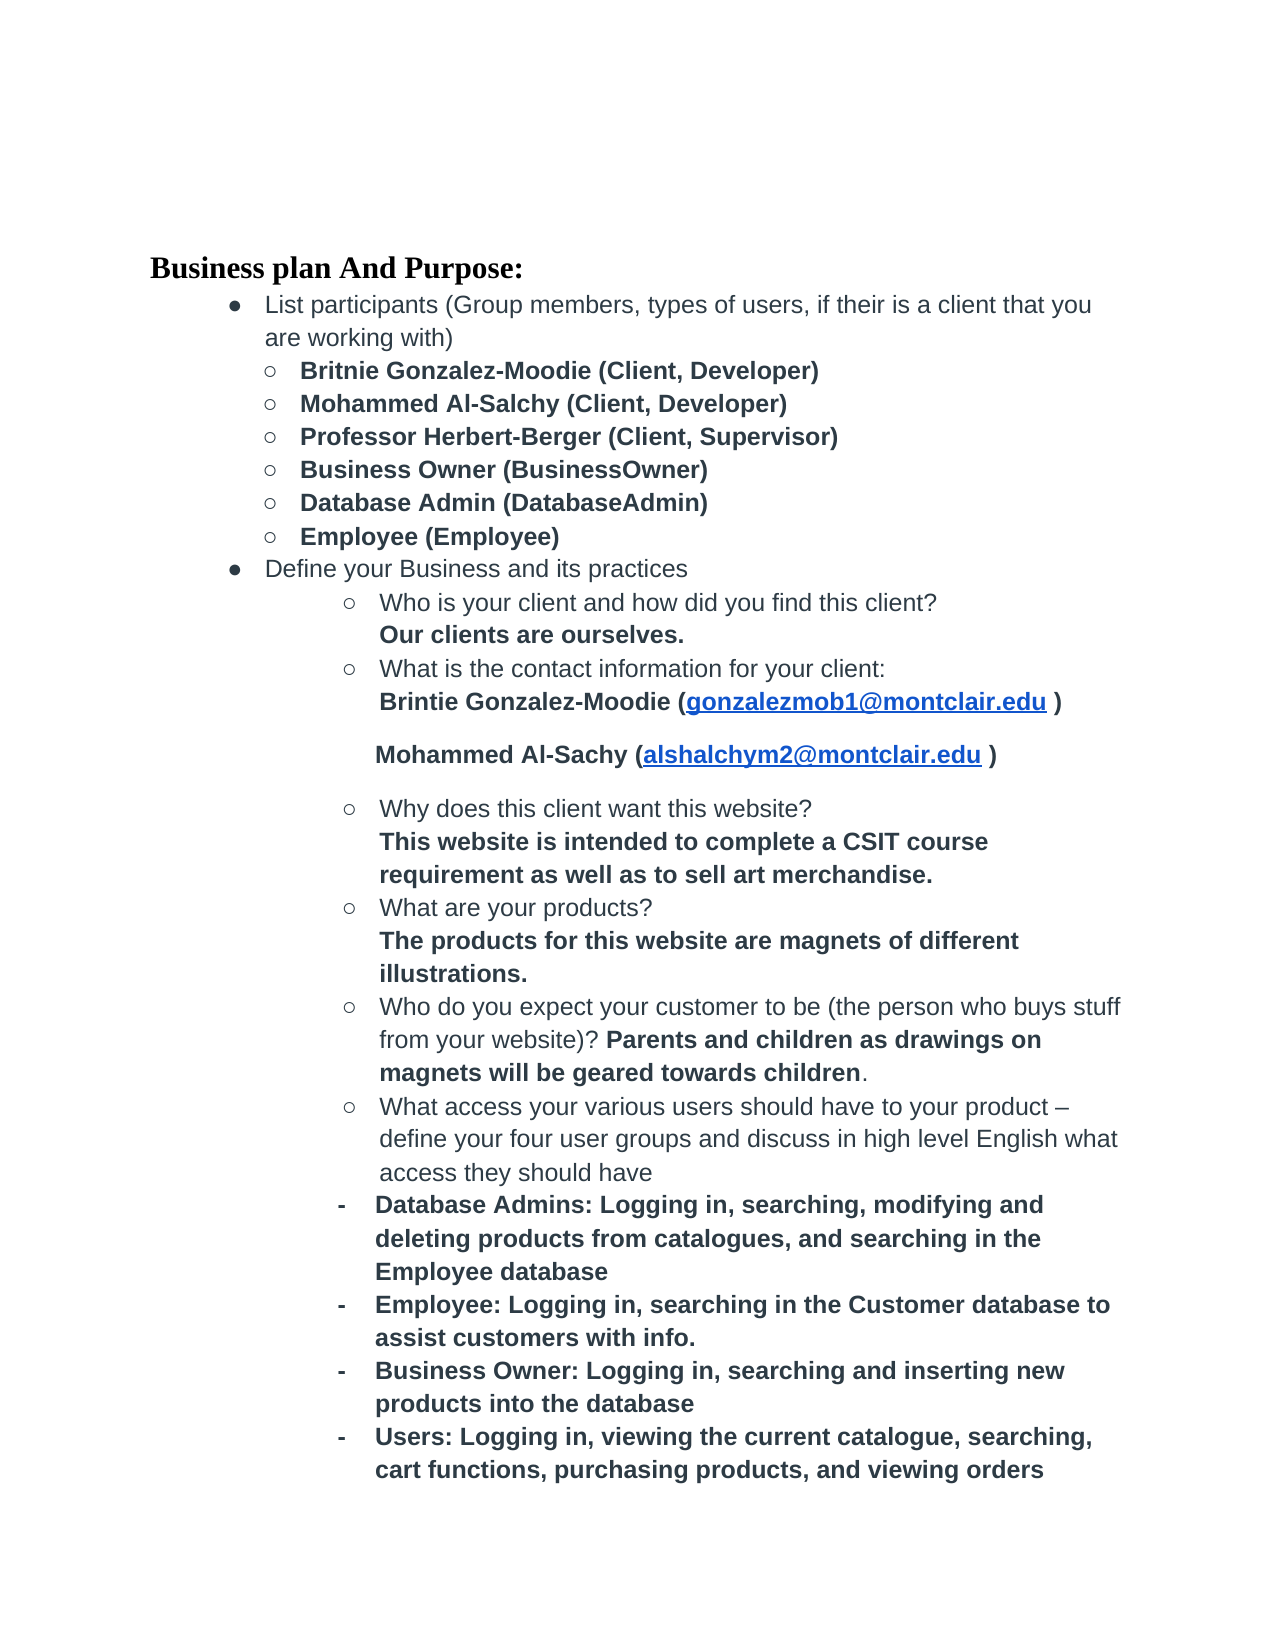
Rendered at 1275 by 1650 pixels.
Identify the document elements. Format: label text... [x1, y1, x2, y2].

list Who do you expect your customer to be (the person who buys stuff from your website)? Parents and children as drawings on magnets will be geared towards children. [342, 992, 1125, 1087]
list Why does this client want this website? This website is intended to complete a CSIT course requirement as well as to sell art merchandise. [342, 794, 1125, 889]
list What access your various users should have to your product – define your four user groups and discuss in high level English what access they should have [342, 1091, 1125, 1186]
list Employee (Employee) [262, 521, 1125, 550]
list Professor Herbert-Berger (Client, Supervisor) [262, 422, 1125, 451]
list What is the contact information for your client: Brintie Gonzalez-Moodie (gonzalezmob1@montclair.edu ) [342, 653, 1125, 715]
list Employee: Logging in, searching in the Customer database to assist customers with info. [337, 1289, 1125, 1351]
list Who is your client and how did you find this client? Our clients are ourselves. [342, 587, 1125, 649]
list Users: Logging in, viewing the current catalogue, searching, cart functions, purchasing products, and viewing orders [337, 1422, 1125, 1483]
list Define your Business and its practices [227, 554, 1125, 583]
list Database Admins: Logging in, searching, modifying and deleting products from catalogues, and searching in the Employee database [337, 1191, 1125, 1285]
list Britnie Gonzalez-Moodie (Client, Developer) [262, 356, 1125, 385]
list Database Admin (DatabaseAdmin) [262, 488, 1125, 517]
list What are your products? The products for this website are magnets of different illustrations. [342, 893, 1125, 988]
list List participants (Group members, types of users, if their is a client that you are working with) [227, 290, 1125, 352]
list Business Owner: Logging in, searching and inserting new products into the database [337, 1356, 1125, 1417]
text Mohammed Al-Sachy (alshalchym2@montclair.edu ) [375, 740, 1125, 769]
list Business Owner (BusinessOwner) [262, 455, 1125, 484]
list Mohammed Al-Salchy (Client, Developer) [262, 389, 1125, 418]
text Business plan And Purpose: [150, 249, 1125, 285]
